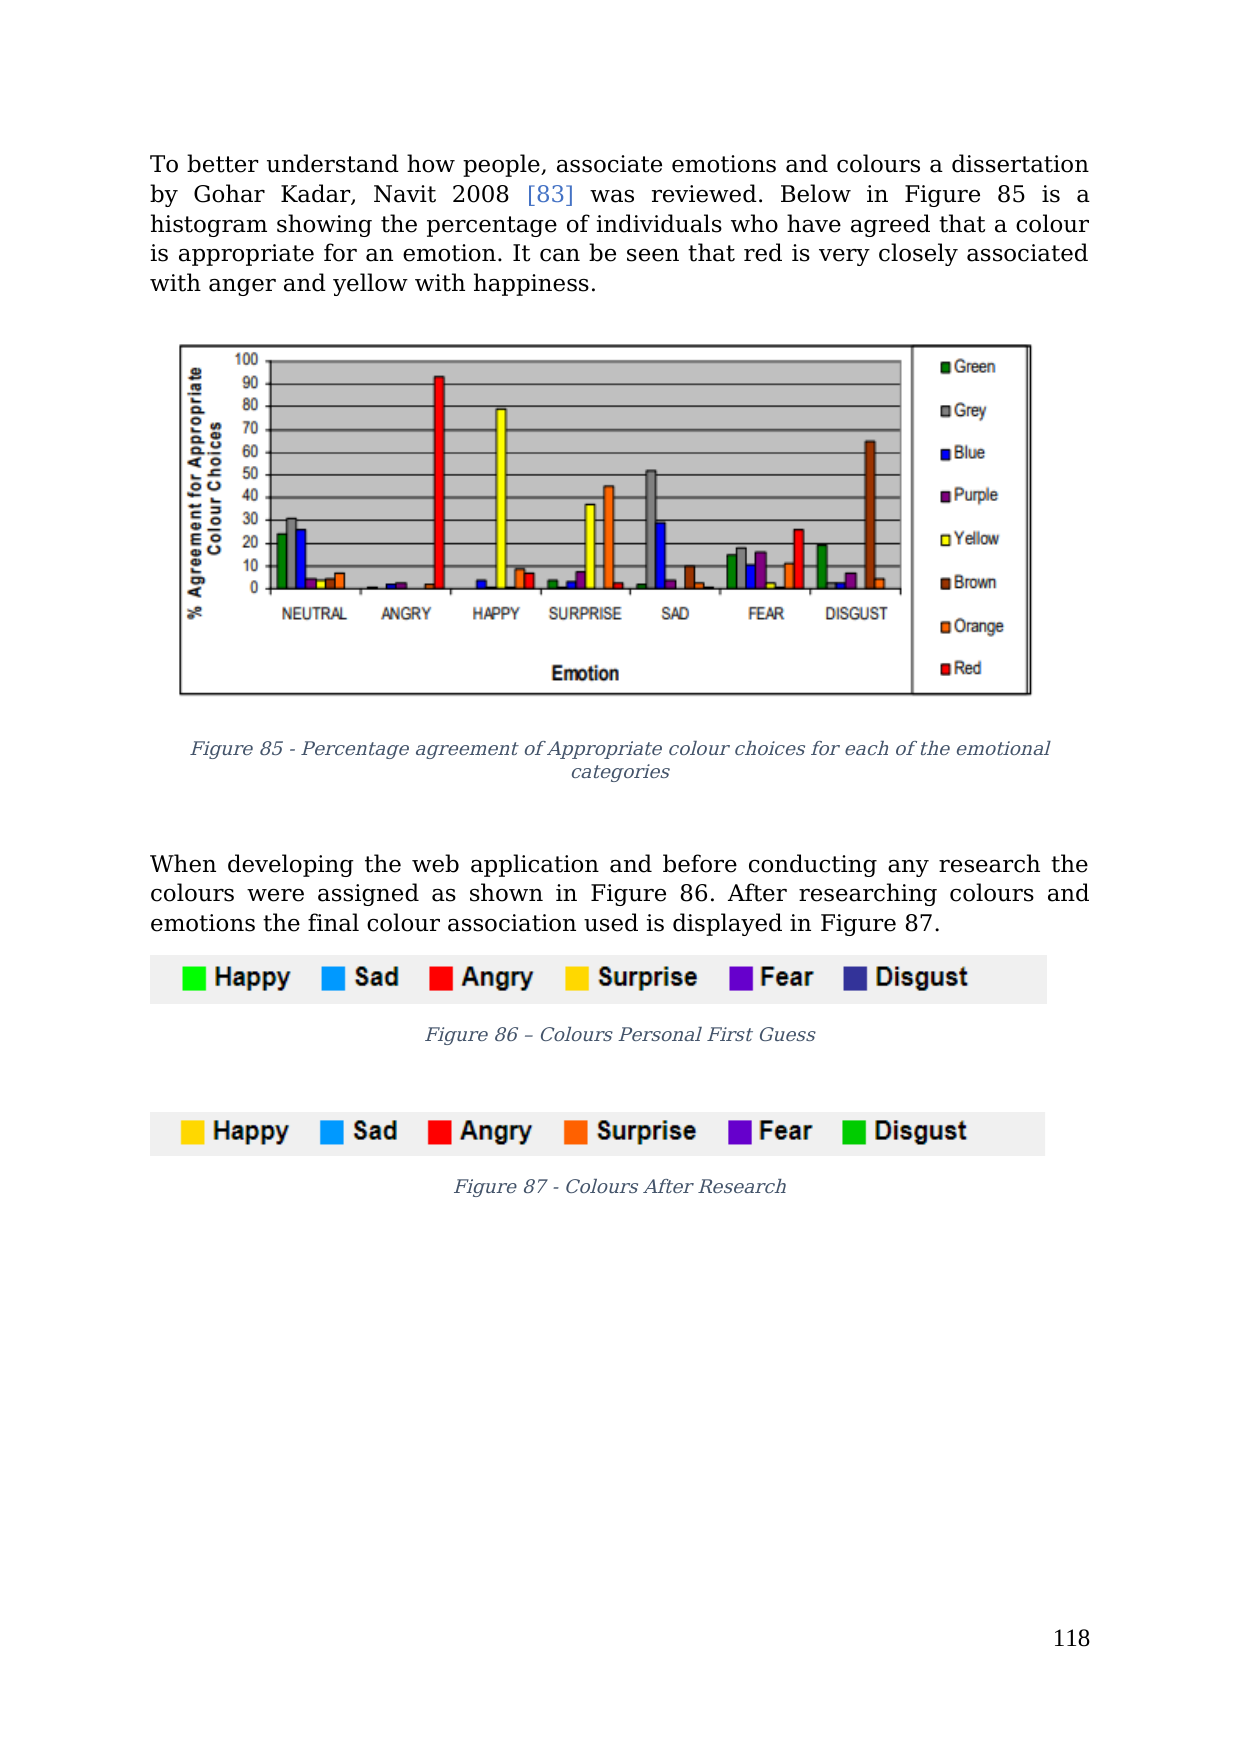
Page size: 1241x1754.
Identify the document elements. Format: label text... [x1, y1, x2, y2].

text When developing the web application and before conducting any research the colours were assigned as shown in Figure 86. After researching colours and emotions the final colour association used is displayed in Figure 87. [150, 849, 1090, 936]
text To better understand how people, associate emotions and colours a dissertation by Gohar Kadar, Navit 2008 [83] was reviewed. Below in Figure 85 is a histogram showing the percentage of individuals who have agreed that a colour is appropriate for an emotion. It can be seen that red is very closely associated with anger and yellow with happiness. [150, 150, 1090, 296]
picture [150, 955, 1047, 1004]
picture [150, 315, 1069, 719]
picture [150, 1112, 1046, 1156]
